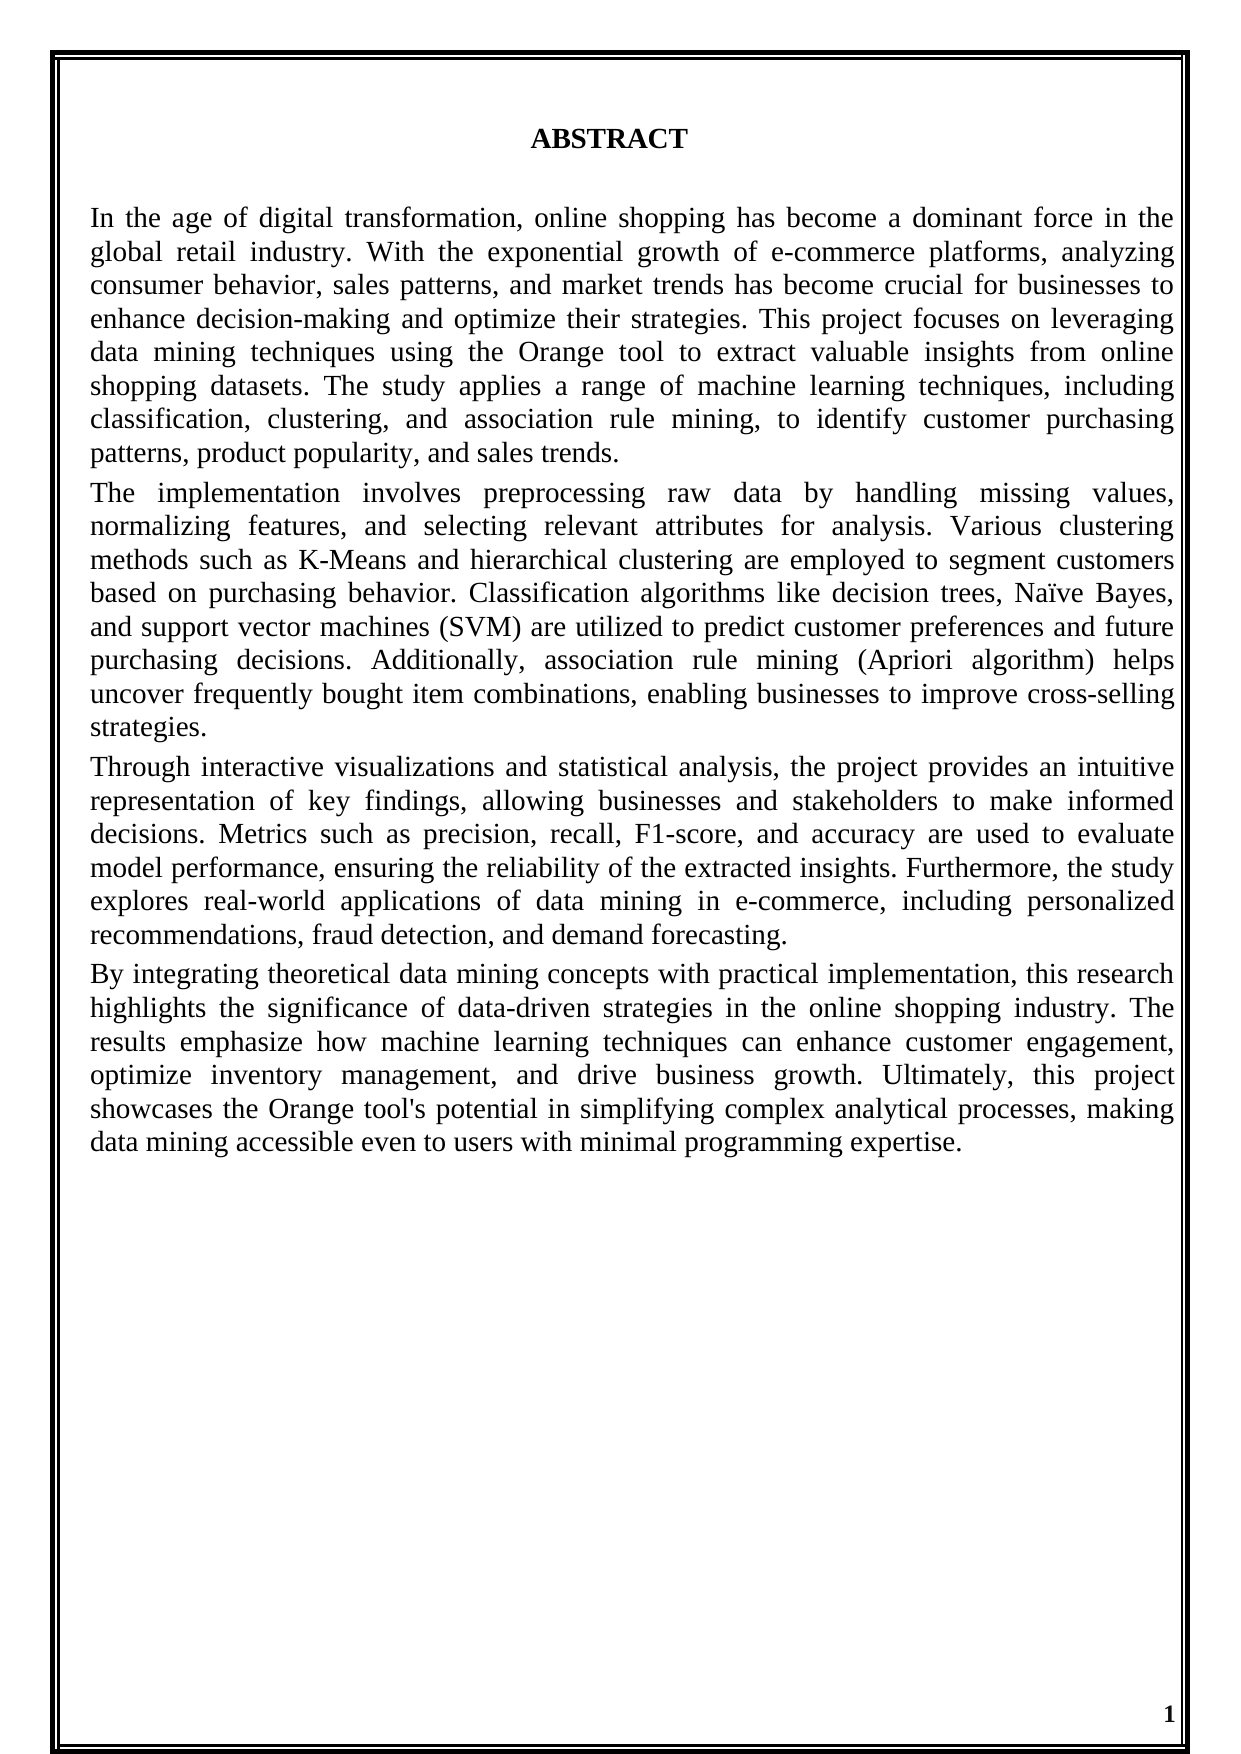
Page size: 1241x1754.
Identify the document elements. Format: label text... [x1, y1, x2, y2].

subtitle Through interactive visualizations and statistical analysis, the project provides an intuitive representation of key findings, allowing businesses and stakeholders to make informed decisions. Metrics such as precision, recall, F1-score, and accuracy are used to evaluate model performance, ensuring the reliability of the extracted insights. Furthermore, the study explores real-world applications of data mining in e-commerce, including personalized recommendations, fraud detection, and demand forecasting. [90, 749, 1176, 951]
subtitle ABSTRACT [111, 121, 1008, 154]
subtitle In the age of digital transformation, online shopping has become a dominant force in the global retail industry. With the exponential growth of e-commerce platforms, analyzing consumer behavior, sales patterns, and market trends has become crucial for businesses to enhance decision-making and optimize their strategies. This project focuses on leveraging data mining techniques using the Orange tool to extract valuable insights from online shopping datasets. The study applies a range of machine learning techniques, including classification, clustering, and association rule mining, to identify customer purchasing patterns, product popularity, and sales trends. [90, 200, 1176, 469]
subtitle The implementation involves preprocessing raw data by handling missing values, normalizing features, and selecting relevant attributes for analysis. Various clustering methods such as K-Means and hierarchical clustering are employed to segment customers based on purchasing behavior. Classification algorithms like decision trees, Naïve Bayes, and support vector machines (SVM) are utilized to predict customer preferences and future purchasing decisions. Additionally, association rule mining (Apriori algorithm) helps uncover frequently bought item combinations, enabling businesses to improve cross-selling strategies. [90, 475, 1176, 743]
subtitle By integrating theoretical data mining concepts with practical implementation, this research highlights the significance of data-driven strategies in the online shopping industry. The results emphasize how machine learning techniques can enhance customer engagement, optimize inventory management, and drive business growth. Ultimately, this project showcases the Orange tool's potential in simplifying complex analytical processes, making data mining accessible even to users with minimal programming expertise. [90, 957, 1176, 1158]
